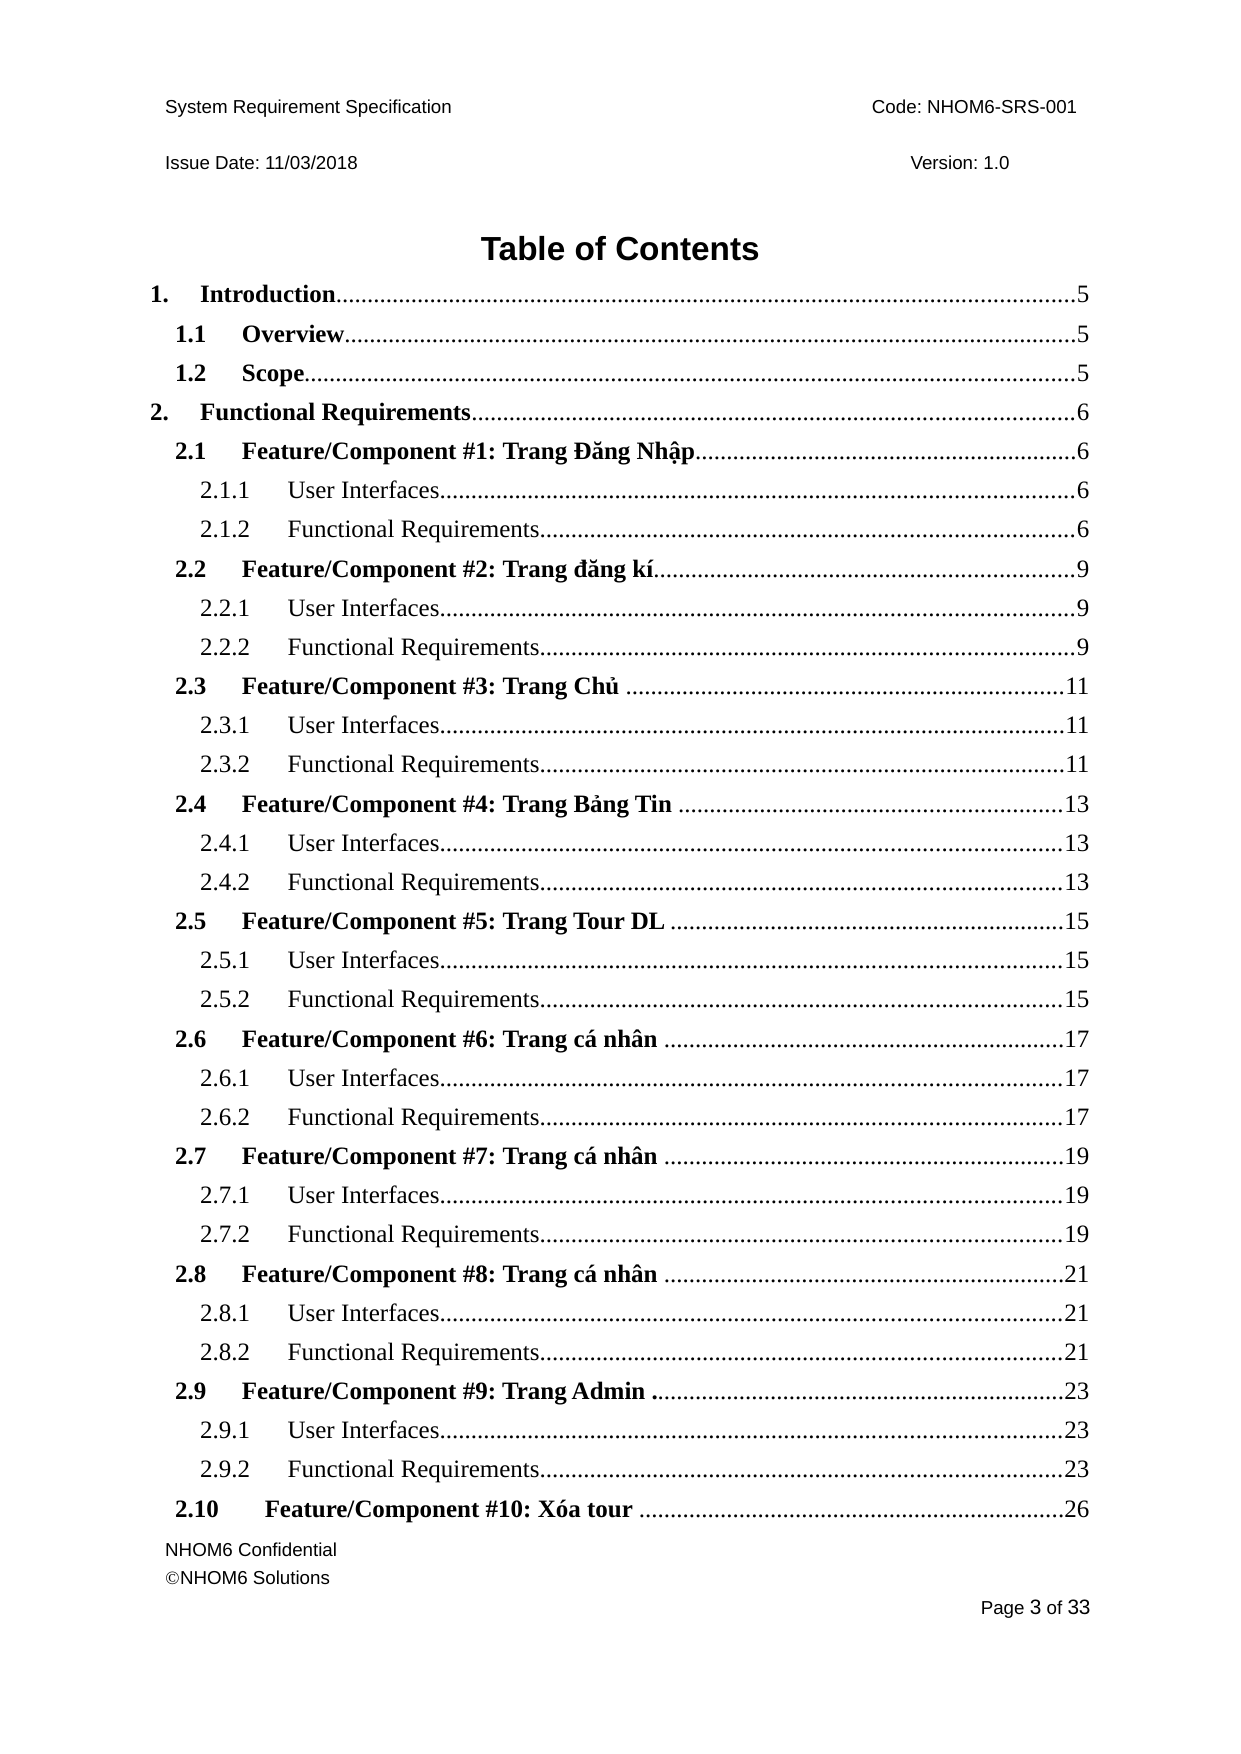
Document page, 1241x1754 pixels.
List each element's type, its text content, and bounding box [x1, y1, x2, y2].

text 2.2 Feature/Component #2: Trang đăng kí 9 [175, 554, 1090, 582]
text 2.5.2 Functional Requirements 15 [200, 984, 1090, 1013]
text 1. Introduction 5 [150, 279, 1090, 308]
text 2.1.1 User Interfaces 6 [200, 475, 1090, 504]
text 2.4 Feature/Component #4: Trang Bảng Tin 13 [175, 789, 1090, 817]
text 2.3.2 Functional Requirements 11 [200, 749, 1090, 778]
text 2.9.1 User Interfaces 23 [200, 1415, 1090, 1444]
text 2.10 Feature/Component #10: Xóa tour 26 [175, 1494, 1090, 1522]
text 2.6.1 User Interfaces 17 [200, 1063, 1090, 1092]
text 2.9.2 Functional Requirements 23 [200, 1454, 1090, 1483]
text 2.5 Feature/Component #5: Trang Tour DL 15 [175, 906, 1090, 935]
text 2.8 Feature/Component #8: Trang cá nhân 21 [175, 1259, 1090, 1287]
text 2.1.2 Functional Requirements 6 [200, 514, 1090, 543]
text 2.1 Feature/Component #1: Trang Đăng Nhập 6 [175, 436, 1090, 465]
subtitle Table of Contents [150, 229, 1090, 267]
text 2.8.1 User Interfaces 21 [200, 1298, 1090, 1327]
text 2. Functional Requirements 6 [150, 397, 1090, 426]
text 2.7 Feature/Component #7: Trang cá nhân 19 [175, 1141, 1090, 1170]
text 2.7.1 User Interfaces 19 [200, 1180, 1090, 1209]
text 2.6.2 Functional Requirements 17 [200, 1102, 1090, 1131]
text 2.7.2 Functional Requirements 19 [200, 1219, 1090, 1248]
text 2.2.2 Functional Requirements 9 [200, 632, 1090, 661]
text 1.2 Scope 5 [175, 358, 1090, 387]
text 2.3 Feature/Component #3: Trang Chủ 11 [175, 671, 1090, 700]
text 2.3.1 User Interfaces 11 [200, 710, 1090, 739]
text 2.2.1 User Interfaces 9 [200, 593, 1090, 622]
text 2.8.2 Functional Requirements 21 [200, 1337, 1090, 1366]
text 2.4.1 User Interfaces 13 [200, 828, 1090, 857]
text 2.9 Feature/Component #9: Trang Admin . 23 [175, 1376, 1090, 1405]
text 2.6 Feature/Component #6: Trang cá nhân 17 [175, 1024, 1090, 1052]
text 2.4.2 Functional Requirements 13 [200, 867, 1090, 896]
text 2.5.1 User Interfaces 15 [200, 945, 1090, 974]
text 1.1 Overview 5 [175, 319, 1090, 347]
